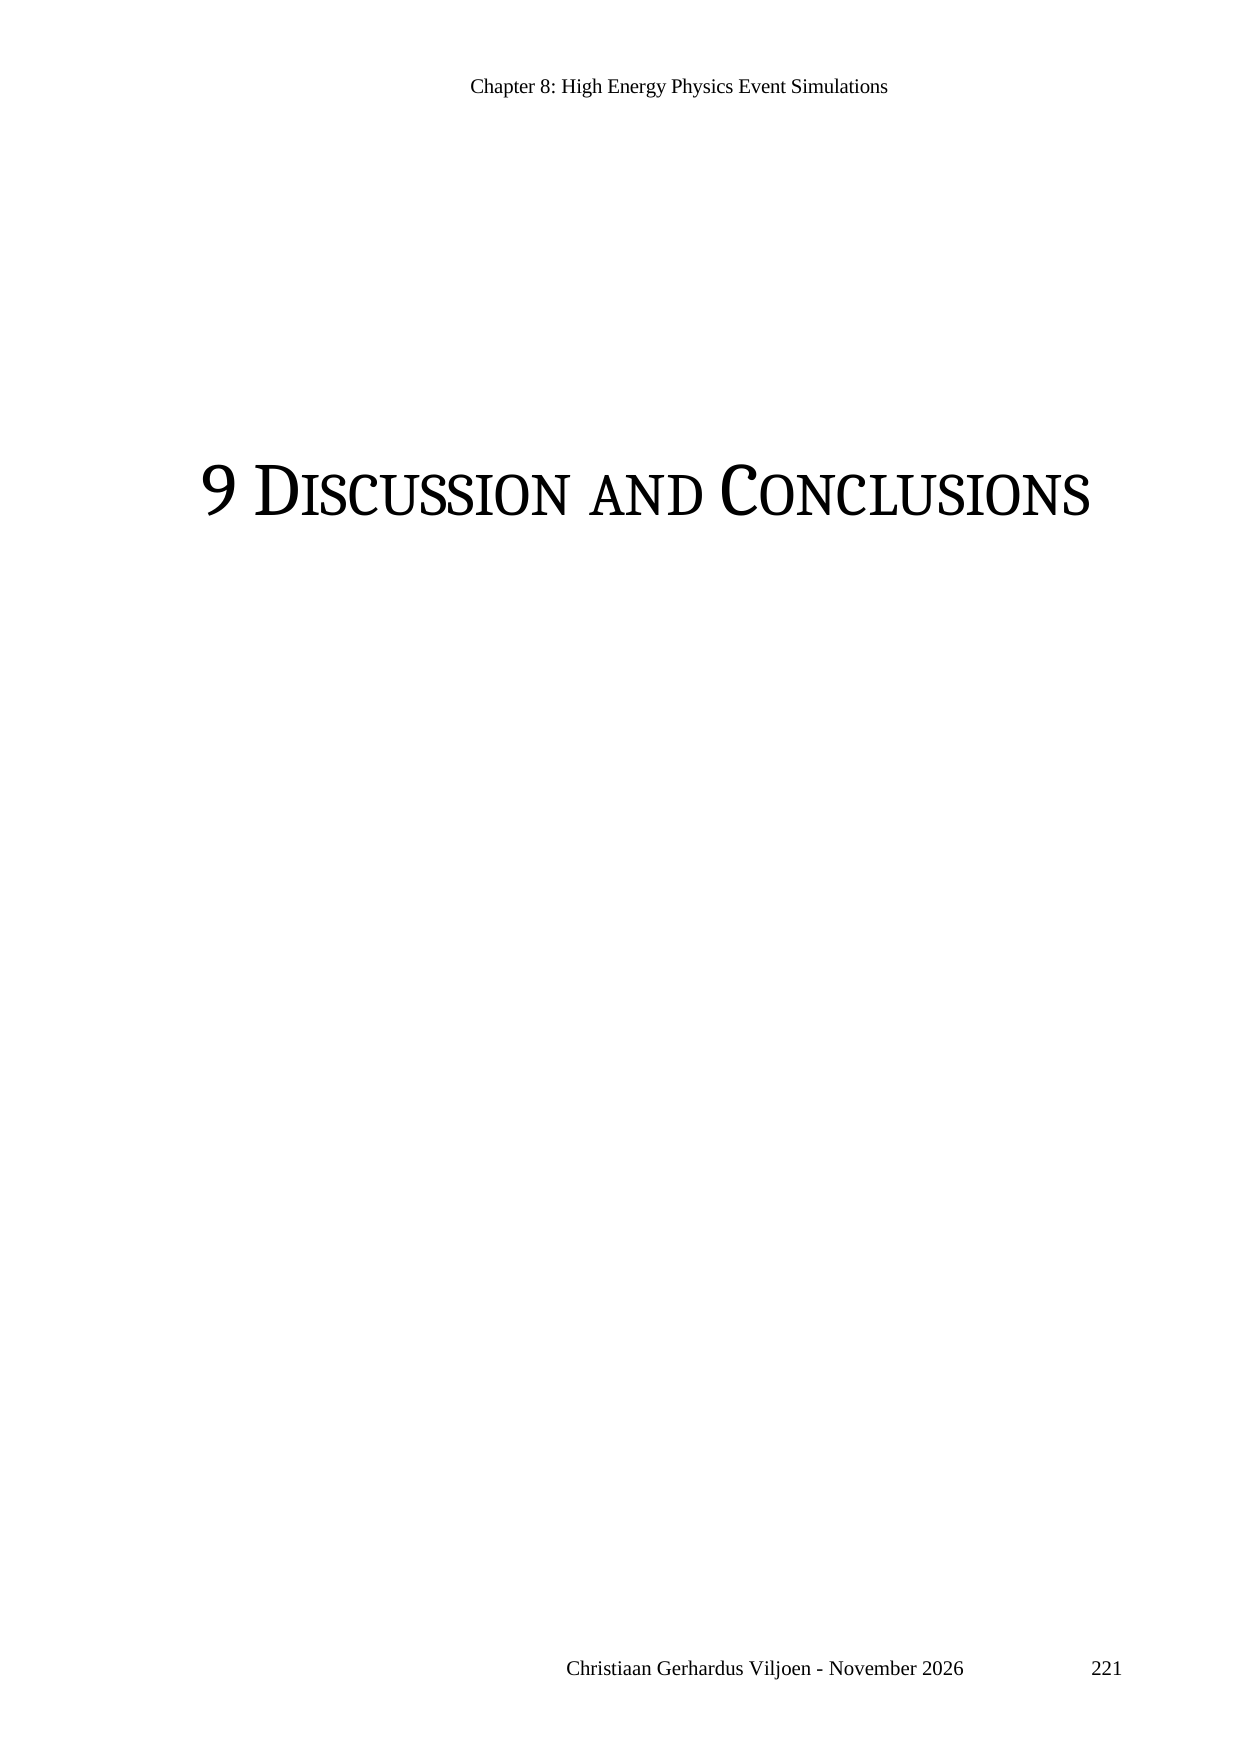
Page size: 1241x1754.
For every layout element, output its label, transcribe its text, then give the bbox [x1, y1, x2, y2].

subtitle Discussion and Conclusions [201, 448, 1122, 534]
